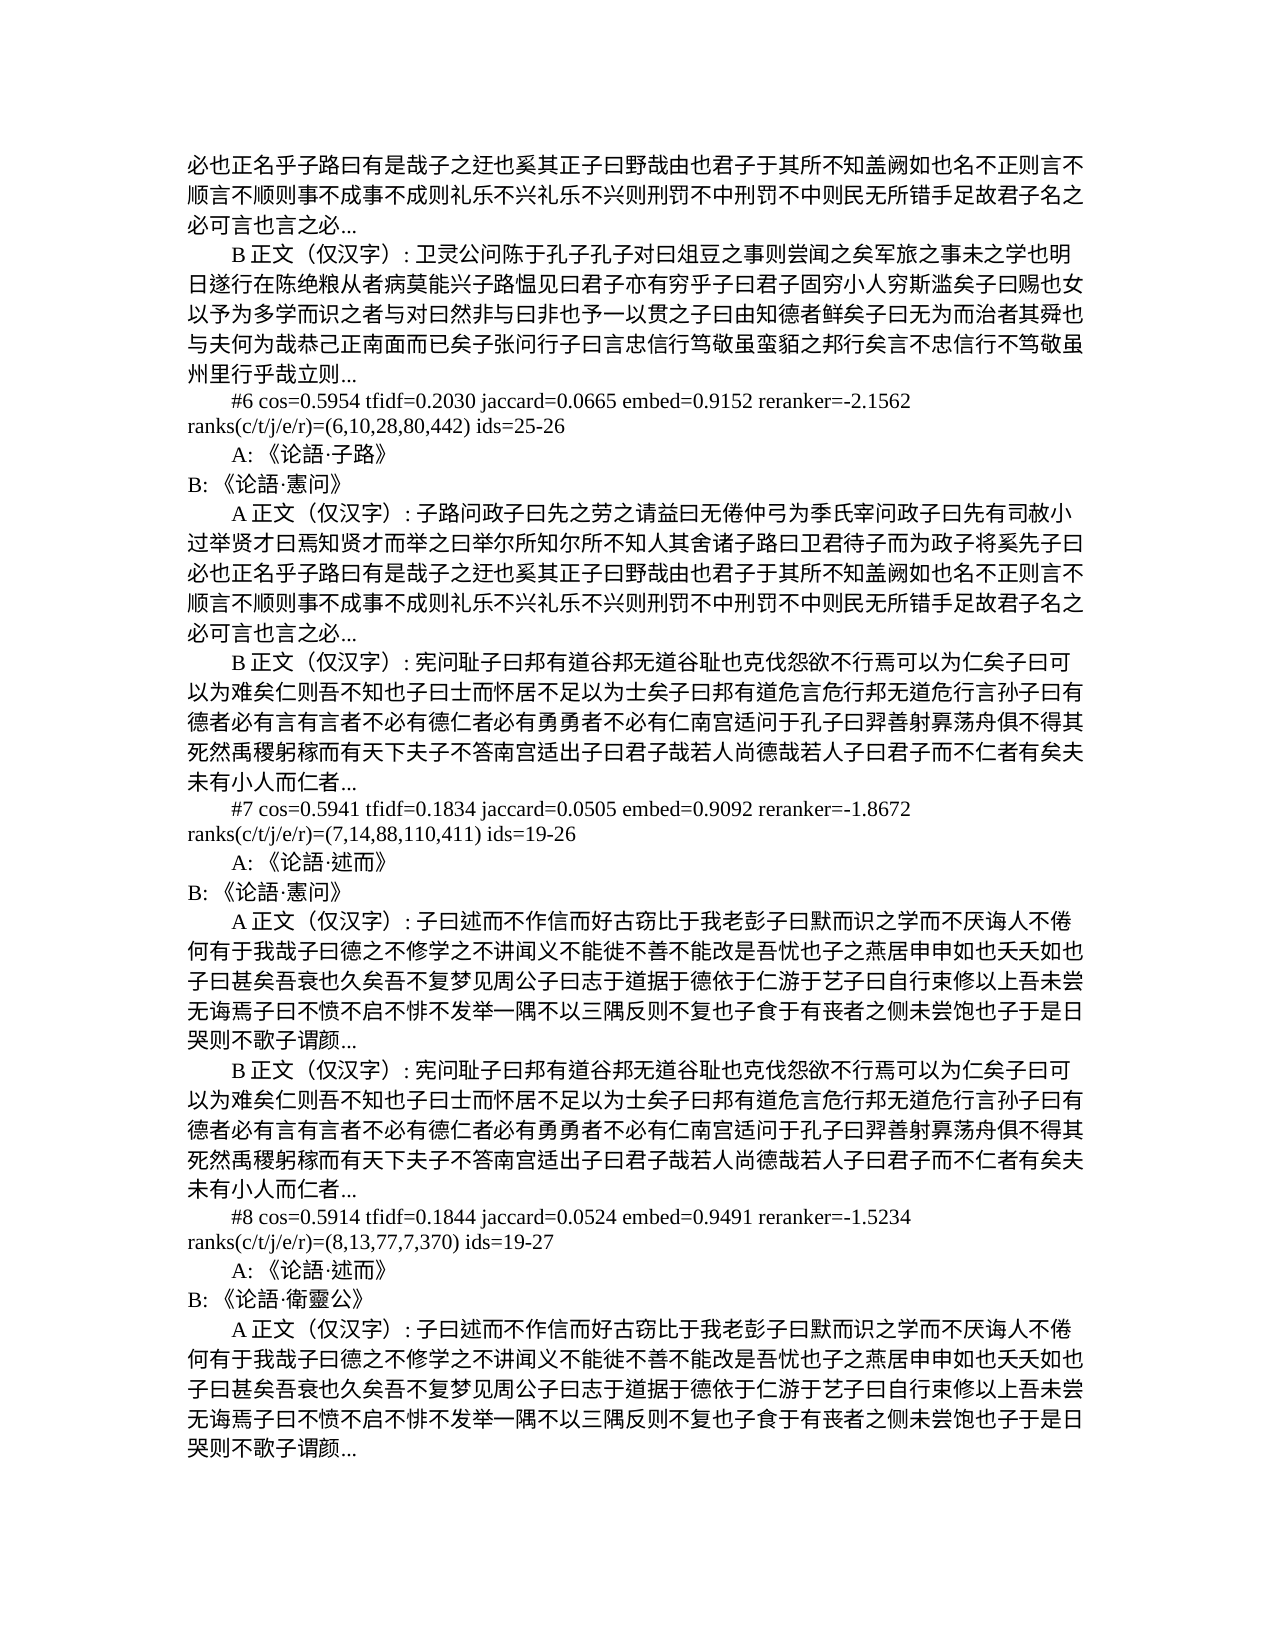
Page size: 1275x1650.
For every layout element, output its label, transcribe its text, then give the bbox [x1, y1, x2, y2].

text #7 cos=0.5941 tfidf=0.1834 jaccard=0.0505 embed=0.9092 reranker=-1.8672 ranks(c/t/j/e/r)=(7,14,88,110,411) ids=19-26 [187, 796, 1087, 847]
text A: 《论語·述而》 B: 《论語·衛靈公》 [187, 1254, 1087, 1314]
text A正文（仅汉字）: 子曰述而不作信而好古窃比于我老彭子曰默而识之学而不厌诲人不倦何有于我哉子曰德之不修学之不讲闻义不能徙不善不能改是吾忧也子之燕居申申如也夭夭如也子曰甚矣吾衰也久矣吾不复梦见周公子曰志于道据于德依于仁游于艺子曰自行束修以上吾未尝无诲焉子曰不愤不启不悱不发举一隅不以三隅反则不复也子食于有丧者之侧未尝饱也子于是日哭则不歌子谓颜... [187, 1314, 1087, 1463]
text #8 cos=0.5914 tfidf=0.1844 jaccard=0.0524 embed=0.9491 reranker=-1.5234 ranks(c/t/j/e/r)=(8,13,77,7,370) ids=19-27 [187, 1204, 1087, 1254]
text A正文（仅汉字）: 子曰述而不作信而好古窃比于我老彭子曰默而识之学而不厌诲人不倦何有于我哉子曰德之不修学之不讲闻义不能徙不善不能改是吾忧也子之燕居申申如也夭夭如也子曰甚矣吾衰也久矣吾不复梦见周公子曰志于道据于德依于仁游于艺子曰自行束修以上吾未尝无诲焉子曰不愤不启不悱不发举一隅不以三隅反则不复也子食于有丧者之侧未尝饱也子于是日哭则不歌子谓颜... [187, 906, 1087, 1055]
text #6 cos=0.5954 tfidf=0.2030 jaccard=0.0665 embed=0.9152 reranker=-2.1562 ranks(c/t/j/e/r)=(6,10,28,80,442) ids=25-26 [187, 388, 1087, 439]
text B正文（仅汉字）: 卫灵公问陈于孔子孔子对曰俎豆之事则尝闻之矣军旅之事未之学也明日遂行在陈绝粮从者病莫能兴子路愠见曰君子亦有穷乎子曰君子固穷小人穷斯滥矣子曰赐也女以予为多学而识之者与对曰然非与曰非也予一以贯之子曰由知德者鲜矣子曰无为而治者其舜也与夫何为哉恭己正南面而已矣子张问行子曰言忠信行笃敬虽蛮貊之邦行矣言不忠信行不笃敬虽州里行乎哉立则... [187, 239, 1087, 388]
text A: 《论語·子路》 B: 《论語·憲问》 [187, 439, 1087, 498]
text B正文（仅汉字）: 宪问耻子曰邦有道谷邦无道谷耻也克伐怨欲不行焉可以为仁矣子曰可以为难矣仁则吾不知也子曰士而怀居不足以为士矣子曰邦有道危言危行邦无道危行言孙子曰有德者必有言有言者不必有德仁者必有勇勇者不必有仁南宫适问于孔子曰羿善射奡荡舟俱不得其死然禹稷躬稼而有天下夫子不答南宫适出子曰君子哉若人尚德哉若人子曰君子而不仁者有矣夫未有小人而仁者... [187, 647, 1087, 796]
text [187, 150, 1087, 239]
text A: 《论語·述而》 B: 《论語·憲问》 [187, 847, 1087, 906]
text B正文（仅汉字）: 宪问耻子曰邦有道谷邦无道谷耻也克伐怨欲不行焉可以为仁矣子曰可以为难矣仁则吾不知也子曰士而怀居不足以为士矣子曰邦有道危言危行邦无道危行言孙子曰有德者必有言有言者不必有德仁者必有勇勇者不必有仁南宫适问于孔子曰羿善射奡荡舟俱不得其死然禹稷躬稼而有天下夫子不答南宫适出子曰君子哉若人尚德哉若人子曰君子而不仁者有矣夫未有小人而仁者... [187, 1055, 1087, 1204]
